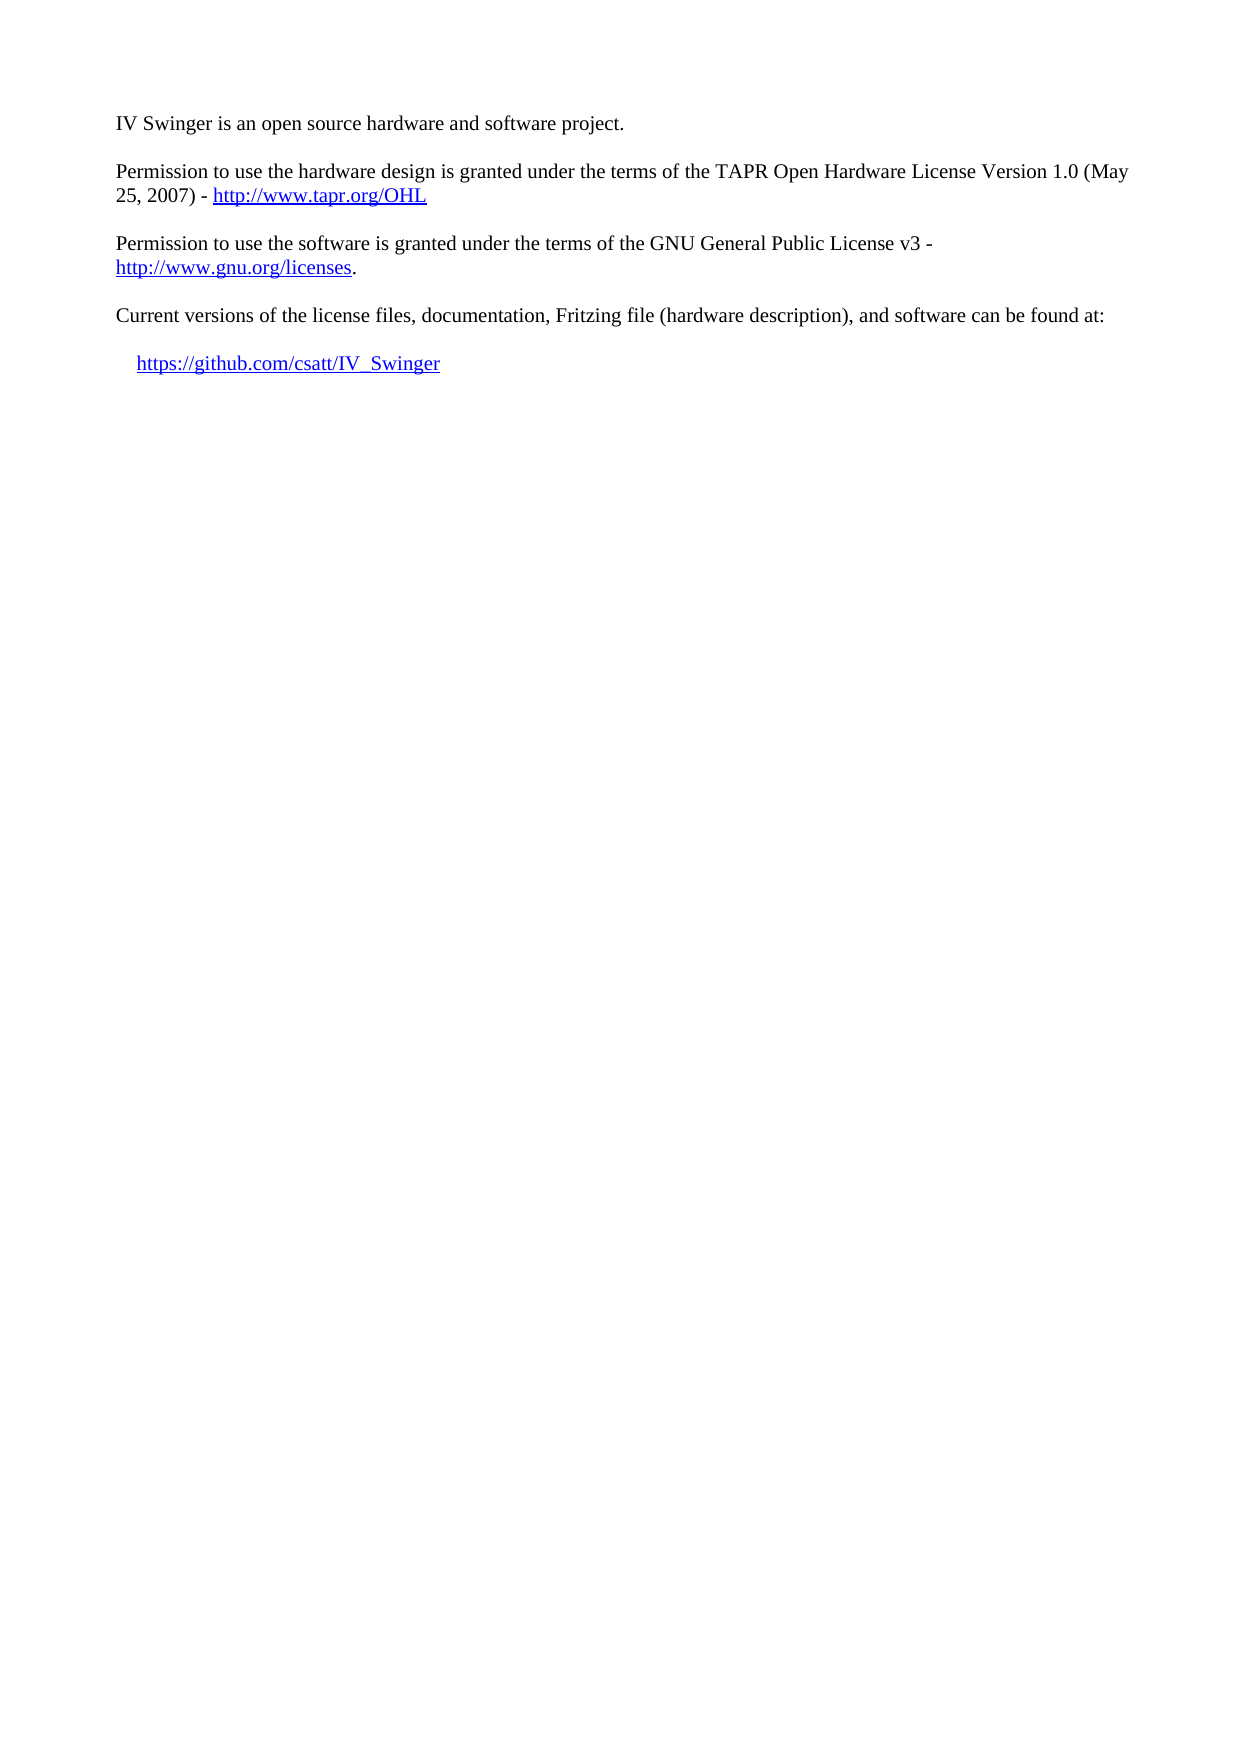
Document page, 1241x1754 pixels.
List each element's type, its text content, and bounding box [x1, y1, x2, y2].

text Permission to use the software is granted under the terms of the GNU General Public License v3 - http://www.gnu.org/licenses. [116, 231, 1132, 279]
text Current versions of the license files, documentation, Fritzing file (hardware description), and software can be found at: [116, 303, 1132, 327]
text IV Swinger is an open source hardware and software project. [116, 110, 1132, 134]
text Permission to use the hardware design is granted under the terms of the TAPR Open Hardware License Version 1.0 (May 25, 2007) - http://www.tapr.org/OHL [116, 158, 1132, 207]
text https://github.com/csatt/IV_Swinger [116, 351, 1132, 375]
